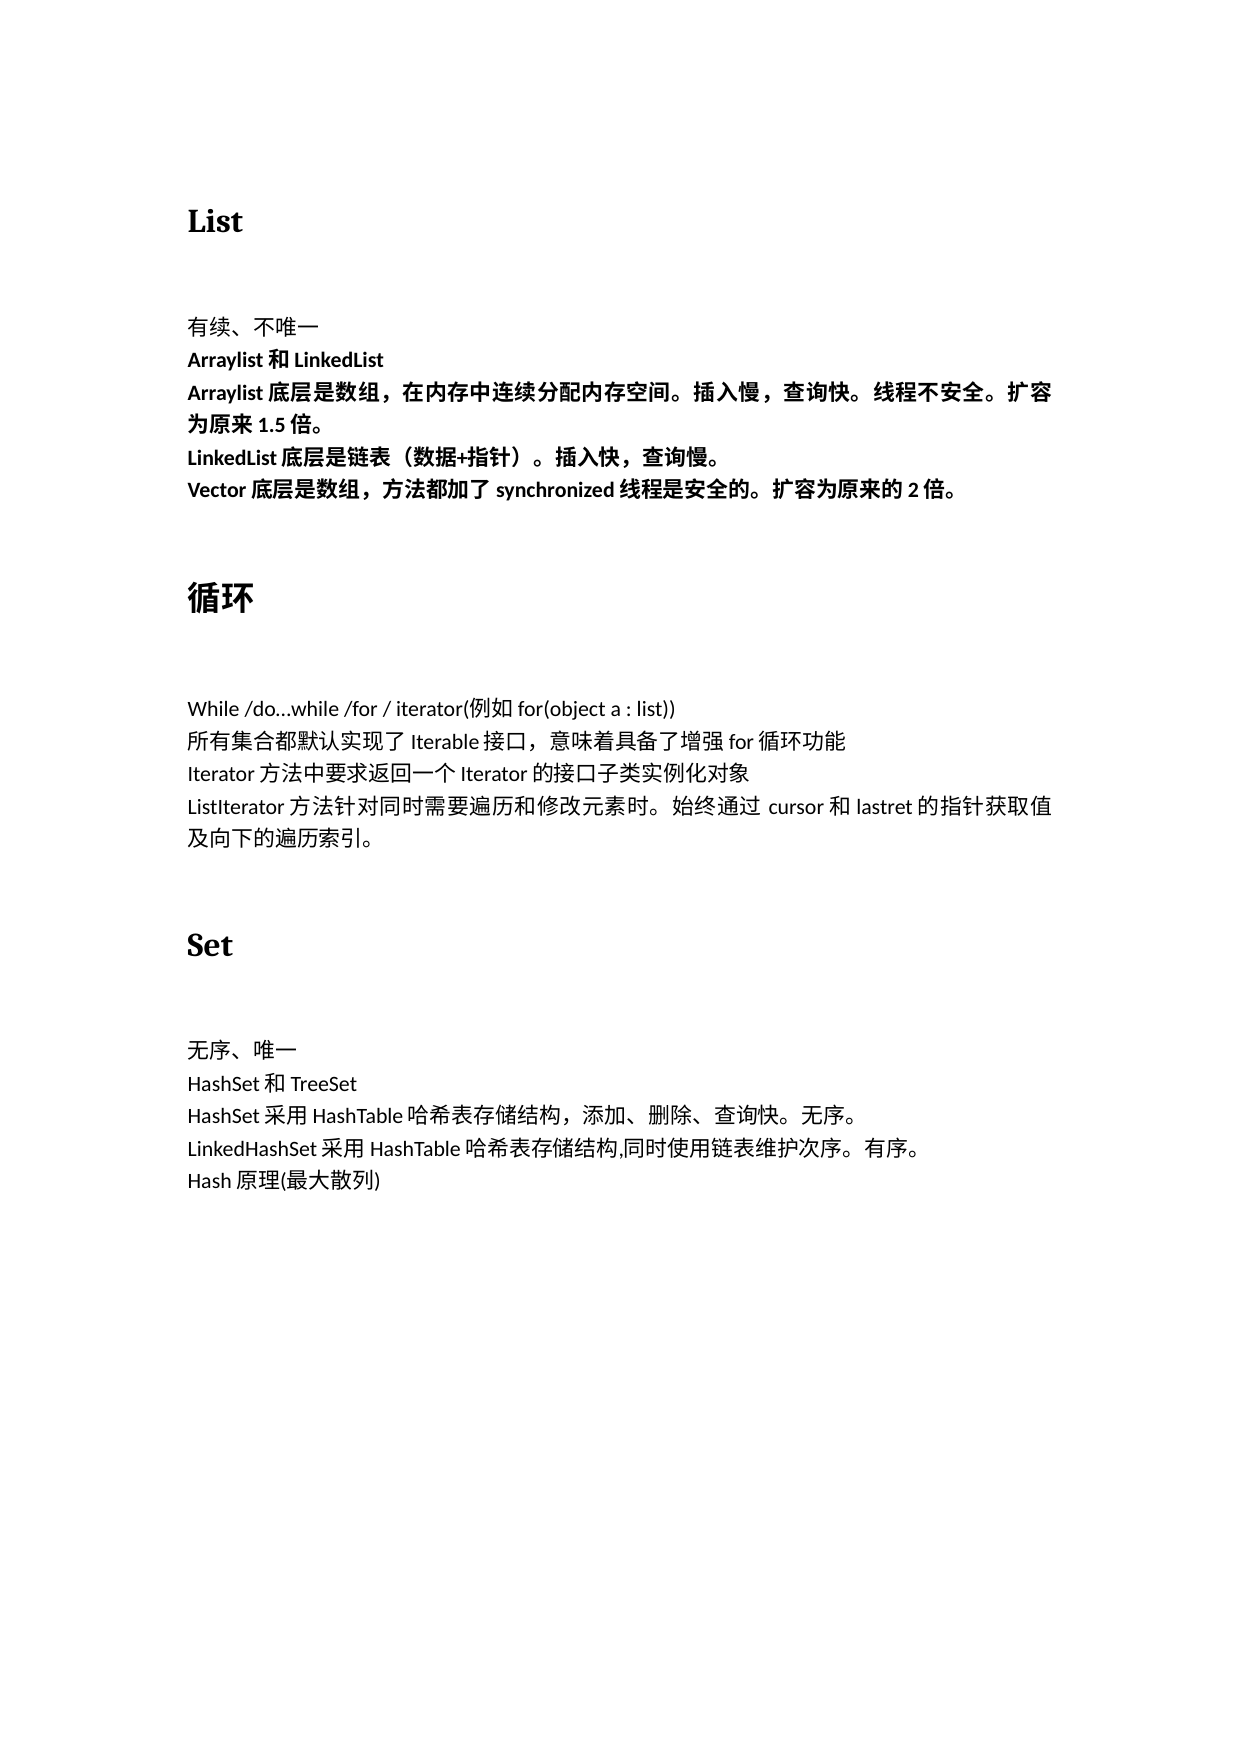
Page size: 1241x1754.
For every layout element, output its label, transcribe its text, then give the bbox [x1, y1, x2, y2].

text 所有集合都默认实现了Iterable接口，意味着具备了增强for循环功能 [187, 723, 1053, 756]
text ListIterator方法针对同时需要遍历和修改元素时。始终通过cursor和lastret的指针获取值及向下的遍历索引。 [187, 788, 1053, 853]
text Arraylist底层是数组，在内存中连续分配内存空间。插入慢，查询快。线程不安全。扩容为原来1.5倍。 [187, 374, 1053, 439]
text Hash原理(最大散列) [187, 1163, 1053, 1195]
subtitle Set [187, 913, 1053, 978]
subtitle List [187, 189, 1053, 254]
text Vector底层是数组，方法都加了synchronized线程是安全的。扩容为原来的2倍。 [187, 472, 1053, 504]
text 有续、不唯一 [187, 309, 1053, 342]
text HashSet和TreeSet [187, 1065, 1053, 1098]
text Arraylist和LinkedList [187, 342, 1053, 374]
text LinkedList底层是链表（数据+指针）。插入快，查询慢。 [187, 439, 1053, 472]
text While /do…while /for / iterator(例如for(object a : list)) [187, 691, 1053, 723]
text LinkedHashSet采用HashTable哈希表存储结构,同时使用链表维护次序。有序。 [187, 1130, 1053, 1163]
text HashSet采用HashTable哈希表存储结构，添加、删除、查询快。无序。 [187, 1098, 1053, 1130]
text Iterator方法中要求返回一个Iterator的接口子类实例化对象 [187, 756, 1053, 788]
subtitle 循环 [187, 564, 1053, 629]
text 无序、唯一 [187, 1033, 1053, 1065]
